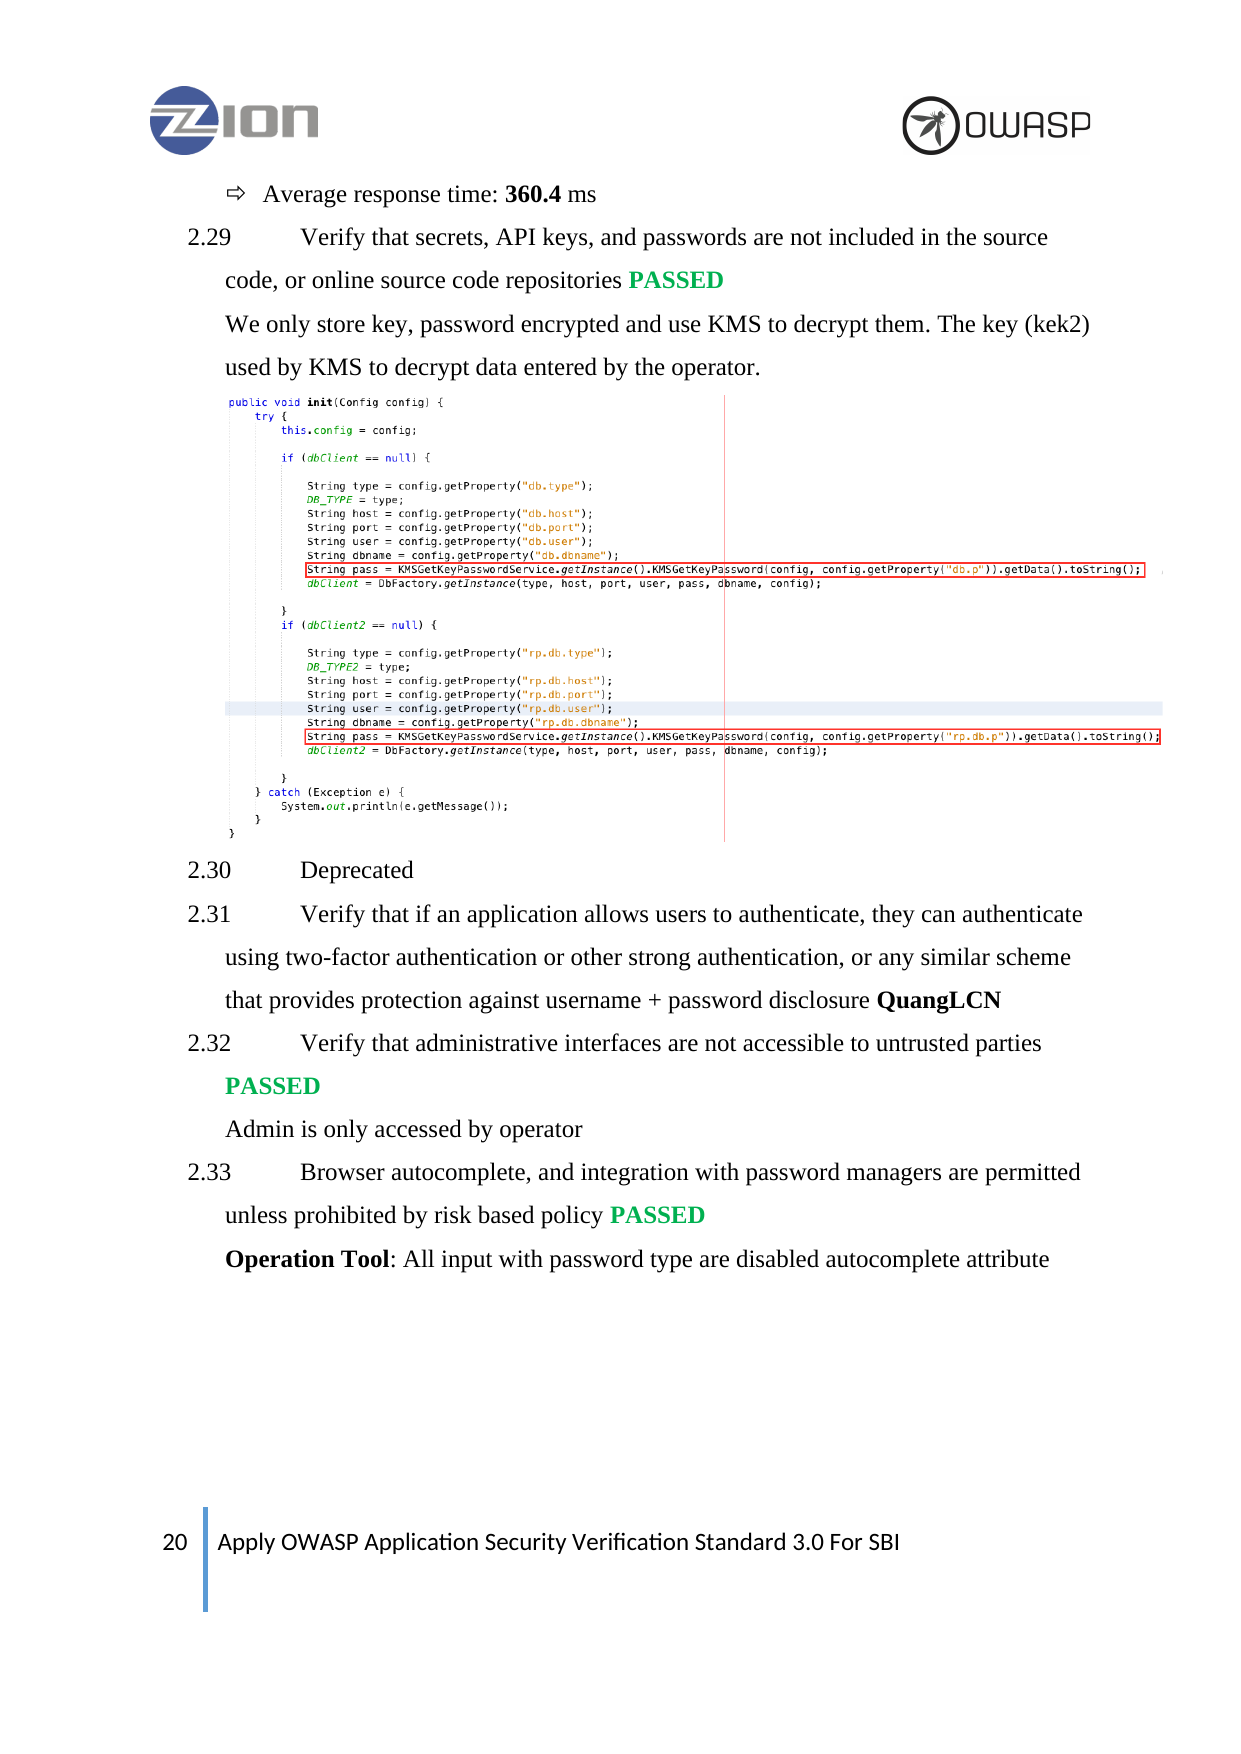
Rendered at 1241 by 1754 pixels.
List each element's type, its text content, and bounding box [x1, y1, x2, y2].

list We only store key, password encrypted and use KMS to decrypt them. The key (kek2) used by KMS to decrypt data entered by the operator. [225, 309, 1090, 381]
picture [902, 96, 1091, 155]
list Operation Tool: All input with password type are disabled autocomplete attribute [225, 1244, 1090, 1272]
picture [225, 395, 1163, 842]
list Verify that if an application allows users to authenticate, they can authenticate using two-factor authentication or other strong authentication, or any similar scheme that provides protection against username + password disclosure QuangLCN [187, 899, 1090, 1014]
list Deprecated [187, 856, 1090, 884]
picture [150, 86, 318, 155]
list Average response time: 360.4 ms [225, 179, 1090, 208]
list Verify that secrets, API keys, and passwords are not included in the source code, or online source code repositories PASSED [187, 222, 1090, 294]
list Admin is only accessed by operator [225, 1114, 1090, 1143]
list Browser autocomplete, and integration with password managers are permitted unless prohibited by risk based policy PASSED [187, 1157, 1090, 1229]
list Verify that administrative interfaces are not accessible to untrusted parties PASSED [187, 1028, 1090, 1100]
